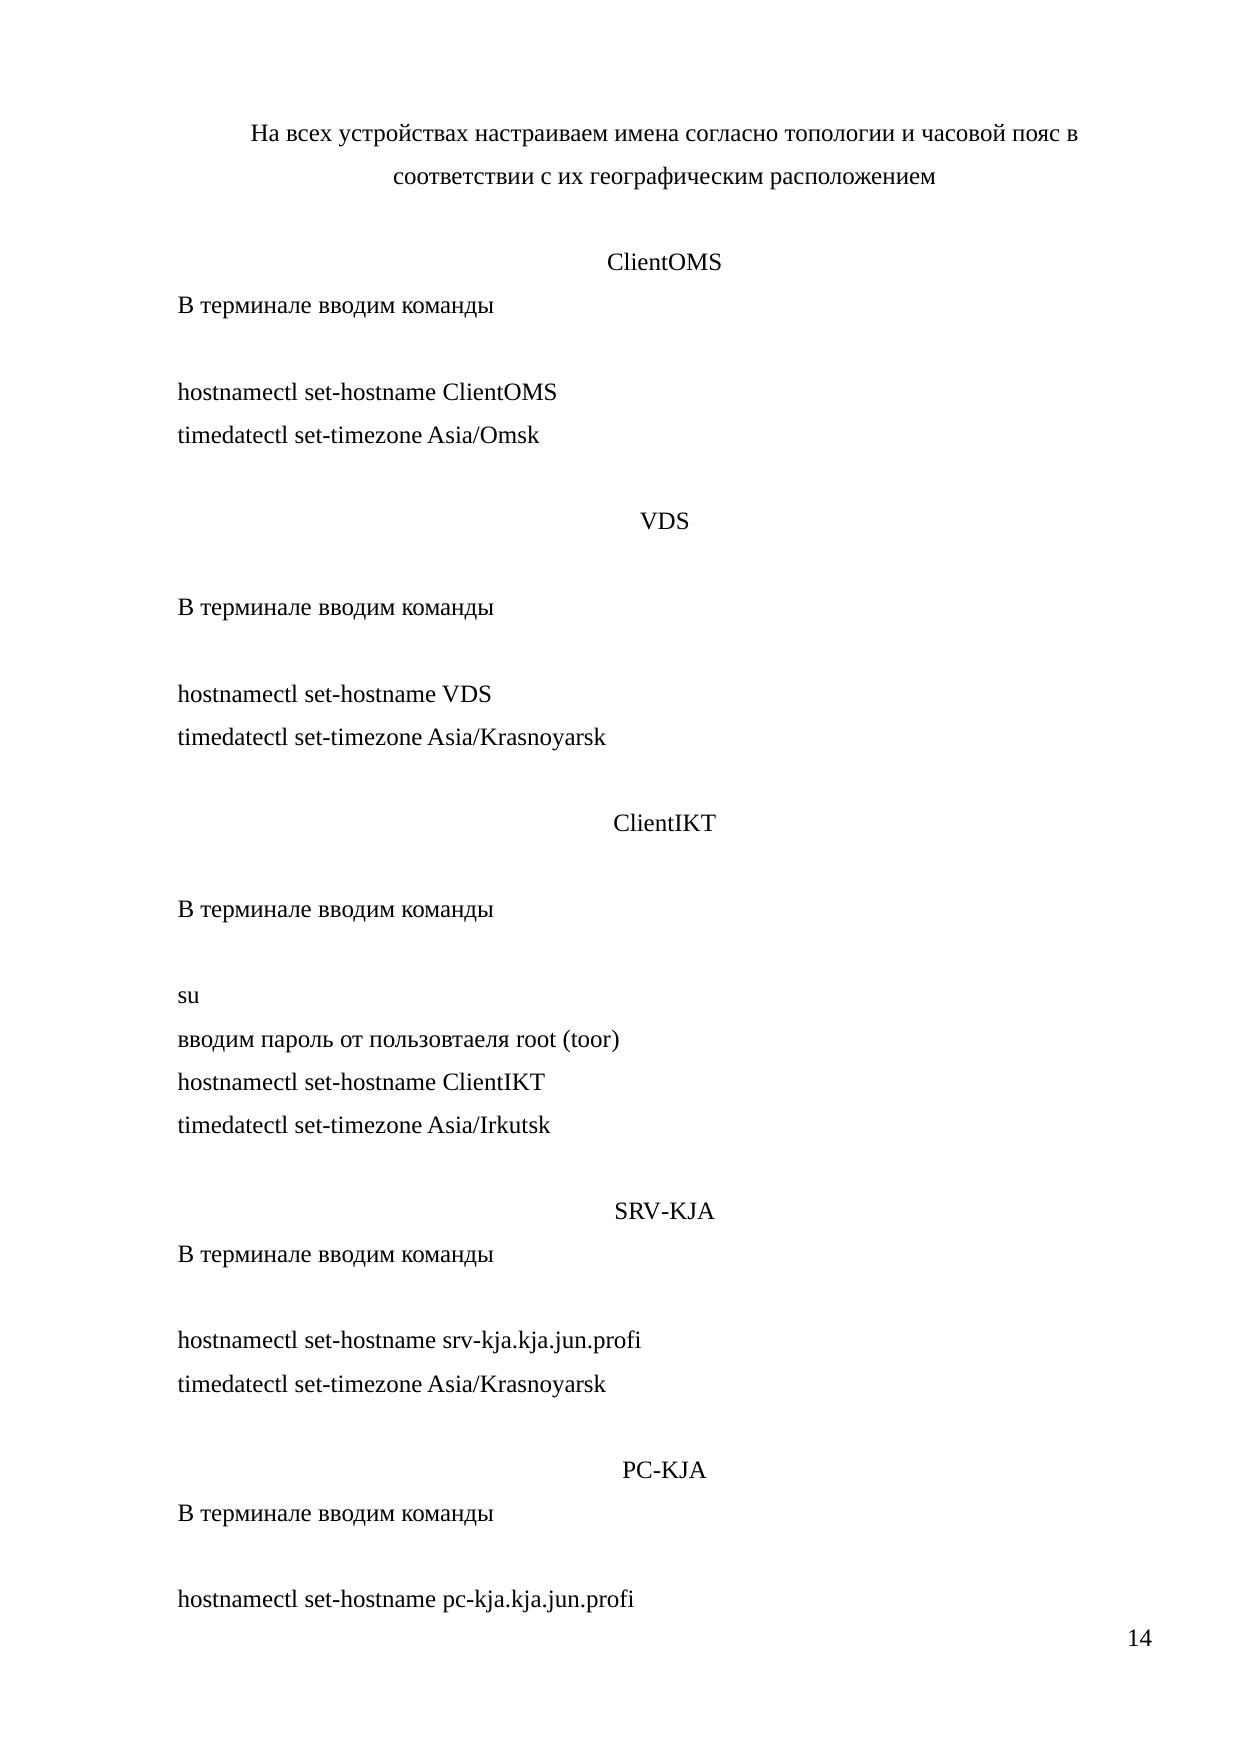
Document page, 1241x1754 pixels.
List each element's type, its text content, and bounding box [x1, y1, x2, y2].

text timedatectl set-timezone Asia/Krasnoyarsk [177, 722, 1152, 751]
text На всех устройствах настраиваем имена согласно топологии и часовой пояс в соответствии с их географическим расположением [177, 118, 1152, 190]
text ClientIKT [177, 808, 1152, 837]
text В терминале вводим команды [177, 1239, 1152, 1268]
text hostnamectl set-hostname ClientIKT [177, 1067, 1152, 1096]
text ClientOMS [177, 247, 1152, 276]
text hostnamectl set-hostname ClientOMS [177, 377, 1152, 406]
text В терминале вводим команды [177, 1498, 1152, 1527]
text hostnamectl set-hostname pc-kja.kja.jun.profi [177, 1584, 1152, 1613]
text SRV-KJA [177, 1196, 1152, 1225]
text su [177, 981, 1152, 1009]
text PC-KJA [177, 1455, 1152, 1484]
text hostnamectl set-hostname srv-kja.kja.jun.profi [177, 1326, 1152, 1354]
text В терминале вводим команды [177, 592, 1152, 621]
text hostnamectl set-hostname VDS [177, 679, 1152, 707]
text VDS [177, 506, 1152, 535]
text timedatectl set-timezone Asia/Omsk [177, 420, 1152, 449]
text В терминале вводим команды [177, 894, 1152, 923]
text timedatectl set-timezone Asia/Irkutsk [177, 1110, 1152, 1139]
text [177, 1369, 1152, 1397]
text вводим пароль от пользовтаеля root (toor) [177, 1024, 1152, 1052]
text В терминале вводим команды [177, 291, 1152, 319]
